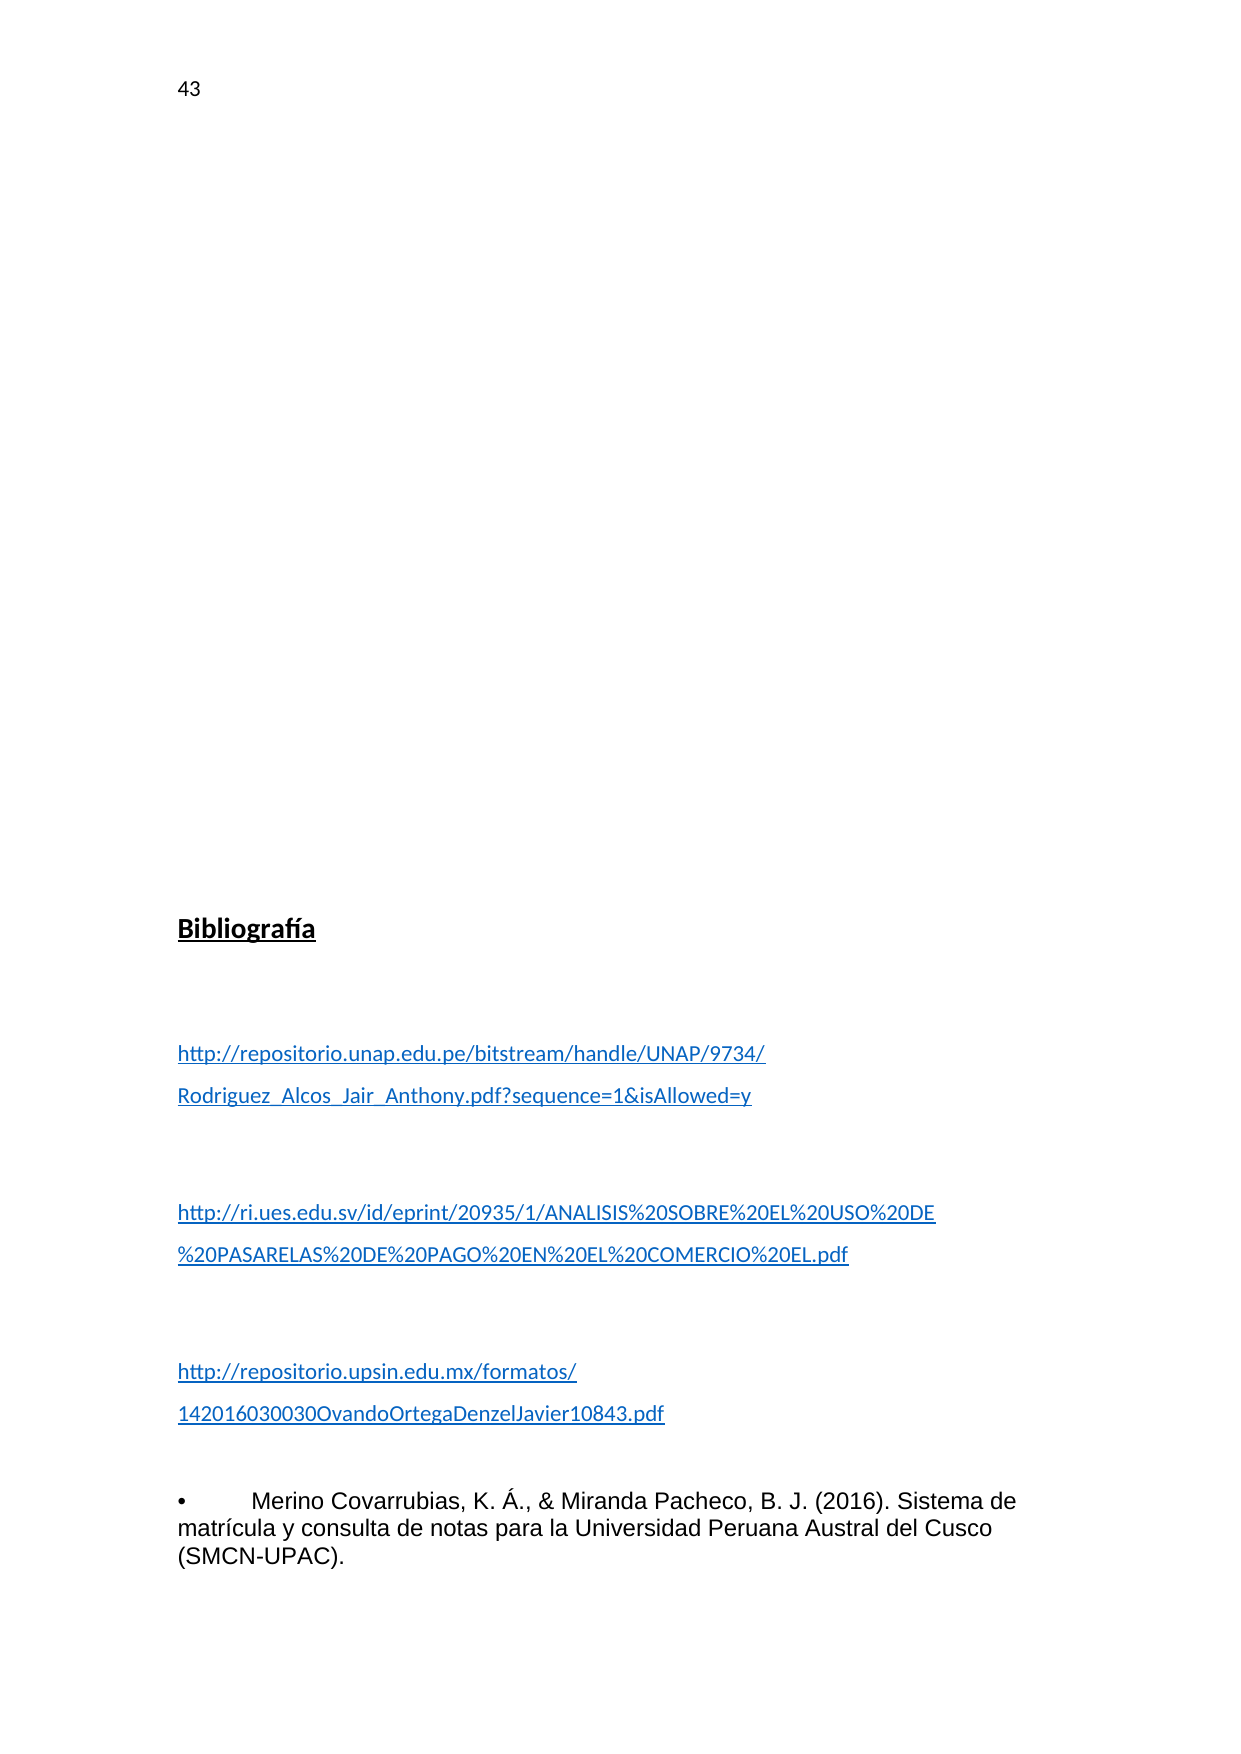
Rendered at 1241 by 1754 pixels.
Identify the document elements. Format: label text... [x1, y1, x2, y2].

text http://repositorio.unap.edu.pe/bitstream/handle/UNAP/9734/Rodriguez_Alcos_Jair_Anthony.pdf?sequence=1&isAllowed=y [177, 1039, 1063, 1109]
text Bibliografía [177, 910, 1063, 946]
text http://repositorio.upsin.edu.mx/formatos/142016030030OvandoOrtegaDenzelJavier10843.pdf [177, 1357, 1063, 1427]
text http://ri.ues.edu.sv/id/eprint/20935/1/ANALISIS%20SOBRE%20EL%20USO%20DE%20PASARELAS%20DE%20PAGO%20EN%20EL%20COMERCIO%20EL.pdf [177, 1198, 1063, 1268]
list Merino Covarrubias, K. Á., & Miranda Pacheco, B. J. (2016). Sistema de matrícula y consulta de notas para la Universidad Peruana Austral del Cusco (SMCN-UPAC). [177, 1487, 1063, 1569]
